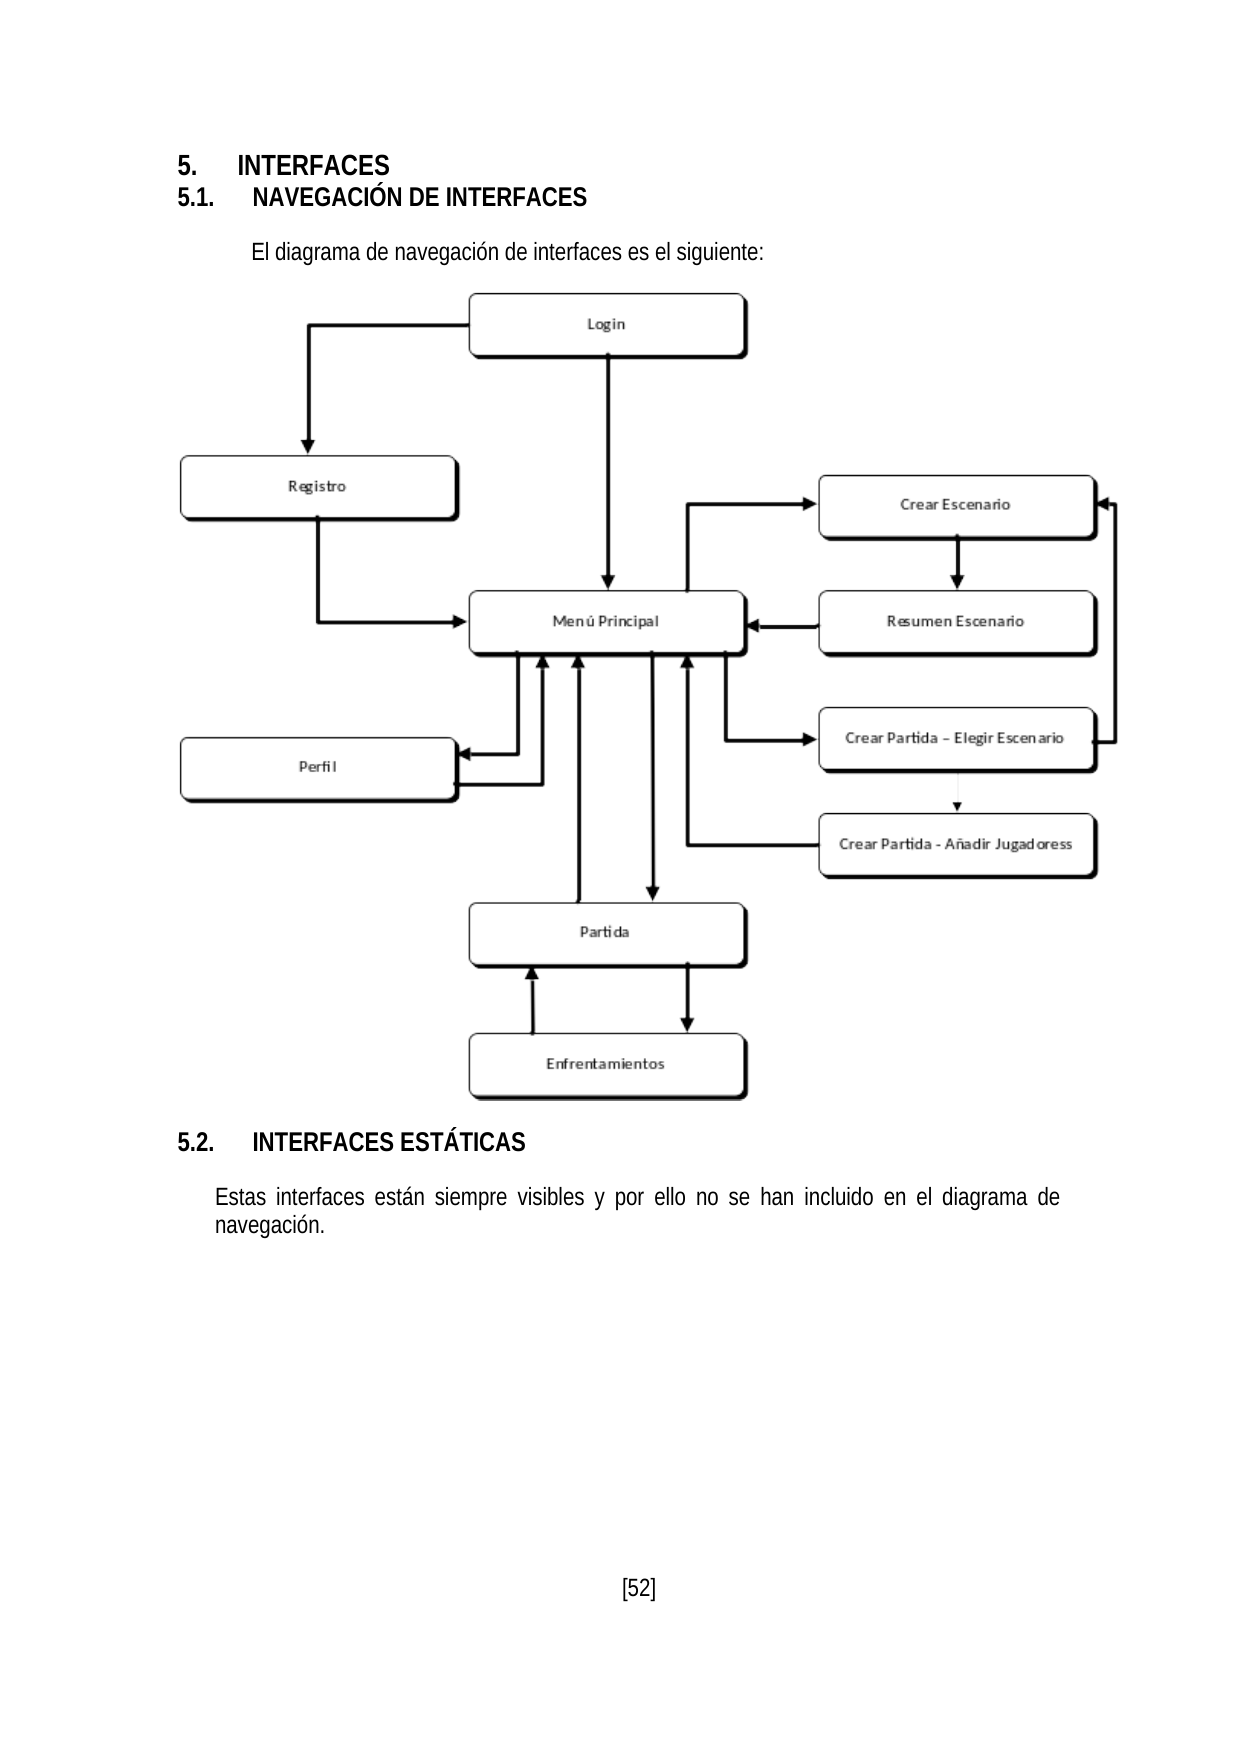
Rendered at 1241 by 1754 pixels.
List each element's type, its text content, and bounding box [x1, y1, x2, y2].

subtitle NAVEGACIÓN DE INTERFACES [177, 181, 1063, 212]
text El diagrama de navegación de interfaces es el siguiente: [177, 237, 1063, 266]
subtitle INTERFACES [177, 148, 1063, 181]
text Estas interfaces están siempre visibles y por ello no se han incluido en el diagrama de navegación. [215, 1182, 1063, 1239]
subtitle INTERFACES ESTÁTICAS [177, 1126, 1063, 1157]
